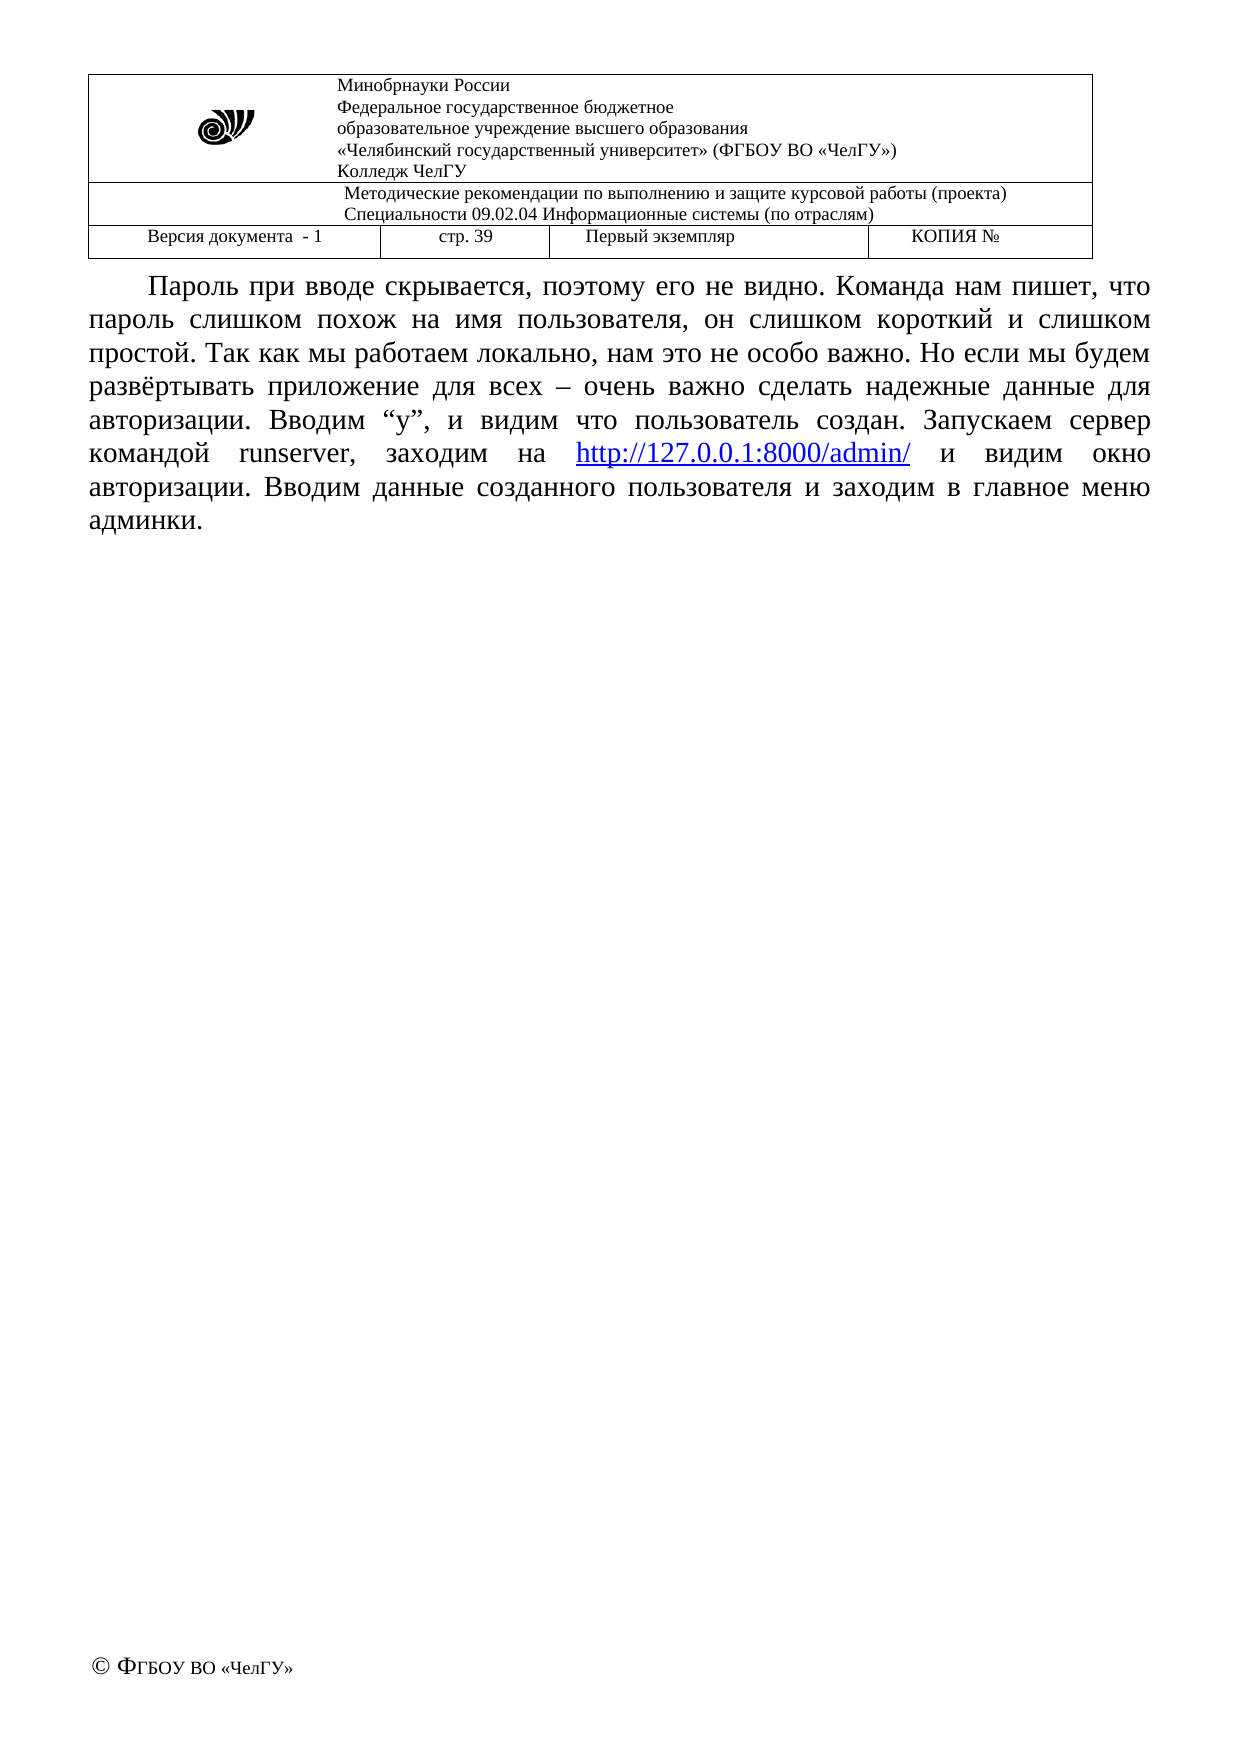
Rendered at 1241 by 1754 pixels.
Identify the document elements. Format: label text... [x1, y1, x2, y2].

picture [197, 109, 255, 145]
text Пароль при вводе скрывается, поэтому его не видно. Команда нам пишет, что пароль слишком похож на имя пользователя, он слишком короткий и слишком простой. Так как мы работаем локально, нам это не особо важно. Но если мы будем развёртывать приложение для всех – очень важно сделать надежные данные для авторизации. Вводим “y”, и видим что пользователь создан. Запускаем сервер командой runserver, заходим на http://127.0.0.1:8000/admin/ и видим окно авторизации. Вводим данные созданного пользователя и заходим в главное меню админки. [89, 268, 1152, 536]
